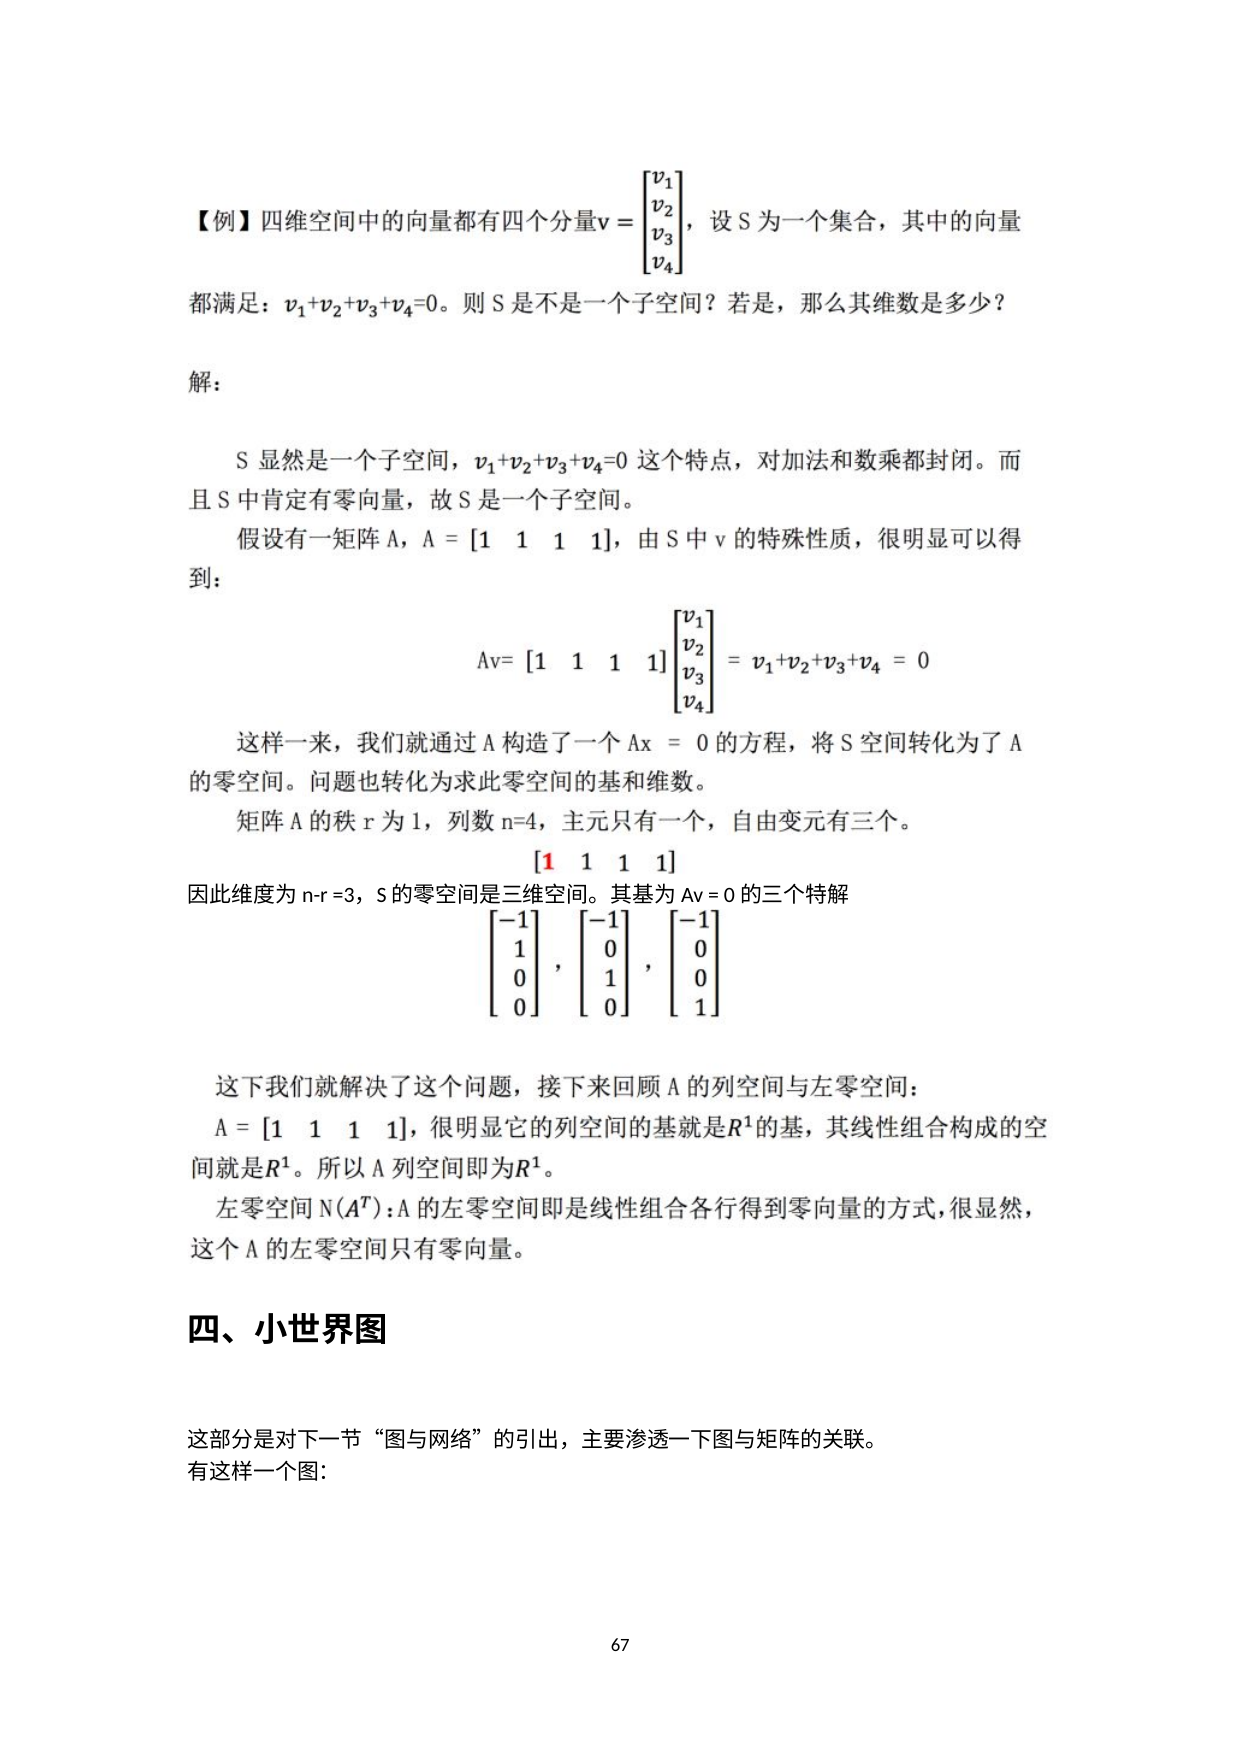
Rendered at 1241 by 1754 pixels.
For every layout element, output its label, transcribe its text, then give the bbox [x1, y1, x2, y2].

text 这部分是对下一节“图与网络”的引出，主要渗透一下图与矩阵的关联。 [187, 1421, 1053, 1454]
picture [187, 162, 1053, 875]
subtitle 四、小世界图 [187, 1294, 1053, 1359]
picture [187, 909, 1053, 1264]
text 因此维度为 n-r =3，S 的零空间是三维空间。其基为 Av = 0 的三个特解 [187, 877, 1053, 909]
text 有这样一个图： [187, 1454, 1053, 1486]
